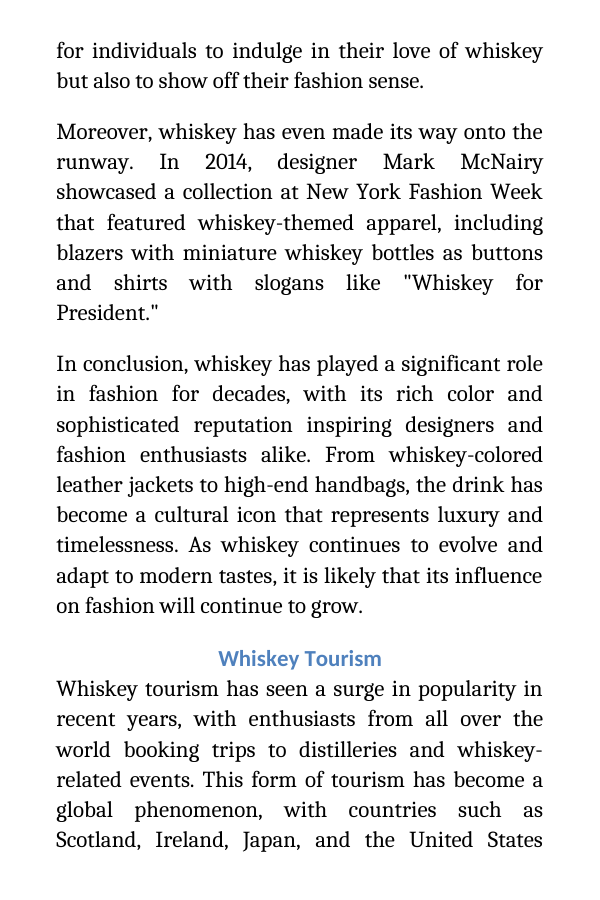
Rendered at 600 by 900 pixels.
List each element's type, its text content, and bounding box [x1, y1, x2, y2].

text Moreover, whiskey has even made its way onto the runway. In 2014, designer Mark McNairy showcased a collection at New York Fashion Week that featured whiskey-themed apparel, including blazers with miniature whiskey bottles as buttons and shirts with slogans like "Whiskey for President." [56, 119, 544, 326]
text In conclusion, whiskey has played a significant role in fashion for decades, with its rich color and sophisticated reputation inspiring designers and fashion enthusiasts alike. From whiskey-colored leather jackets to high-end handbags, the drink has become a cultural icon that represents luxury and timelessness. As whiskey continues to evolve and adapt to modern tastes, it is likely that its influence on fashion will continue to grow. [56, 351, 544, 619]
subtitle Whiskey Tourism [56, 644, 544, 672]
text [56, 37, 544, 94]
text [56, 676, 544, 853]
